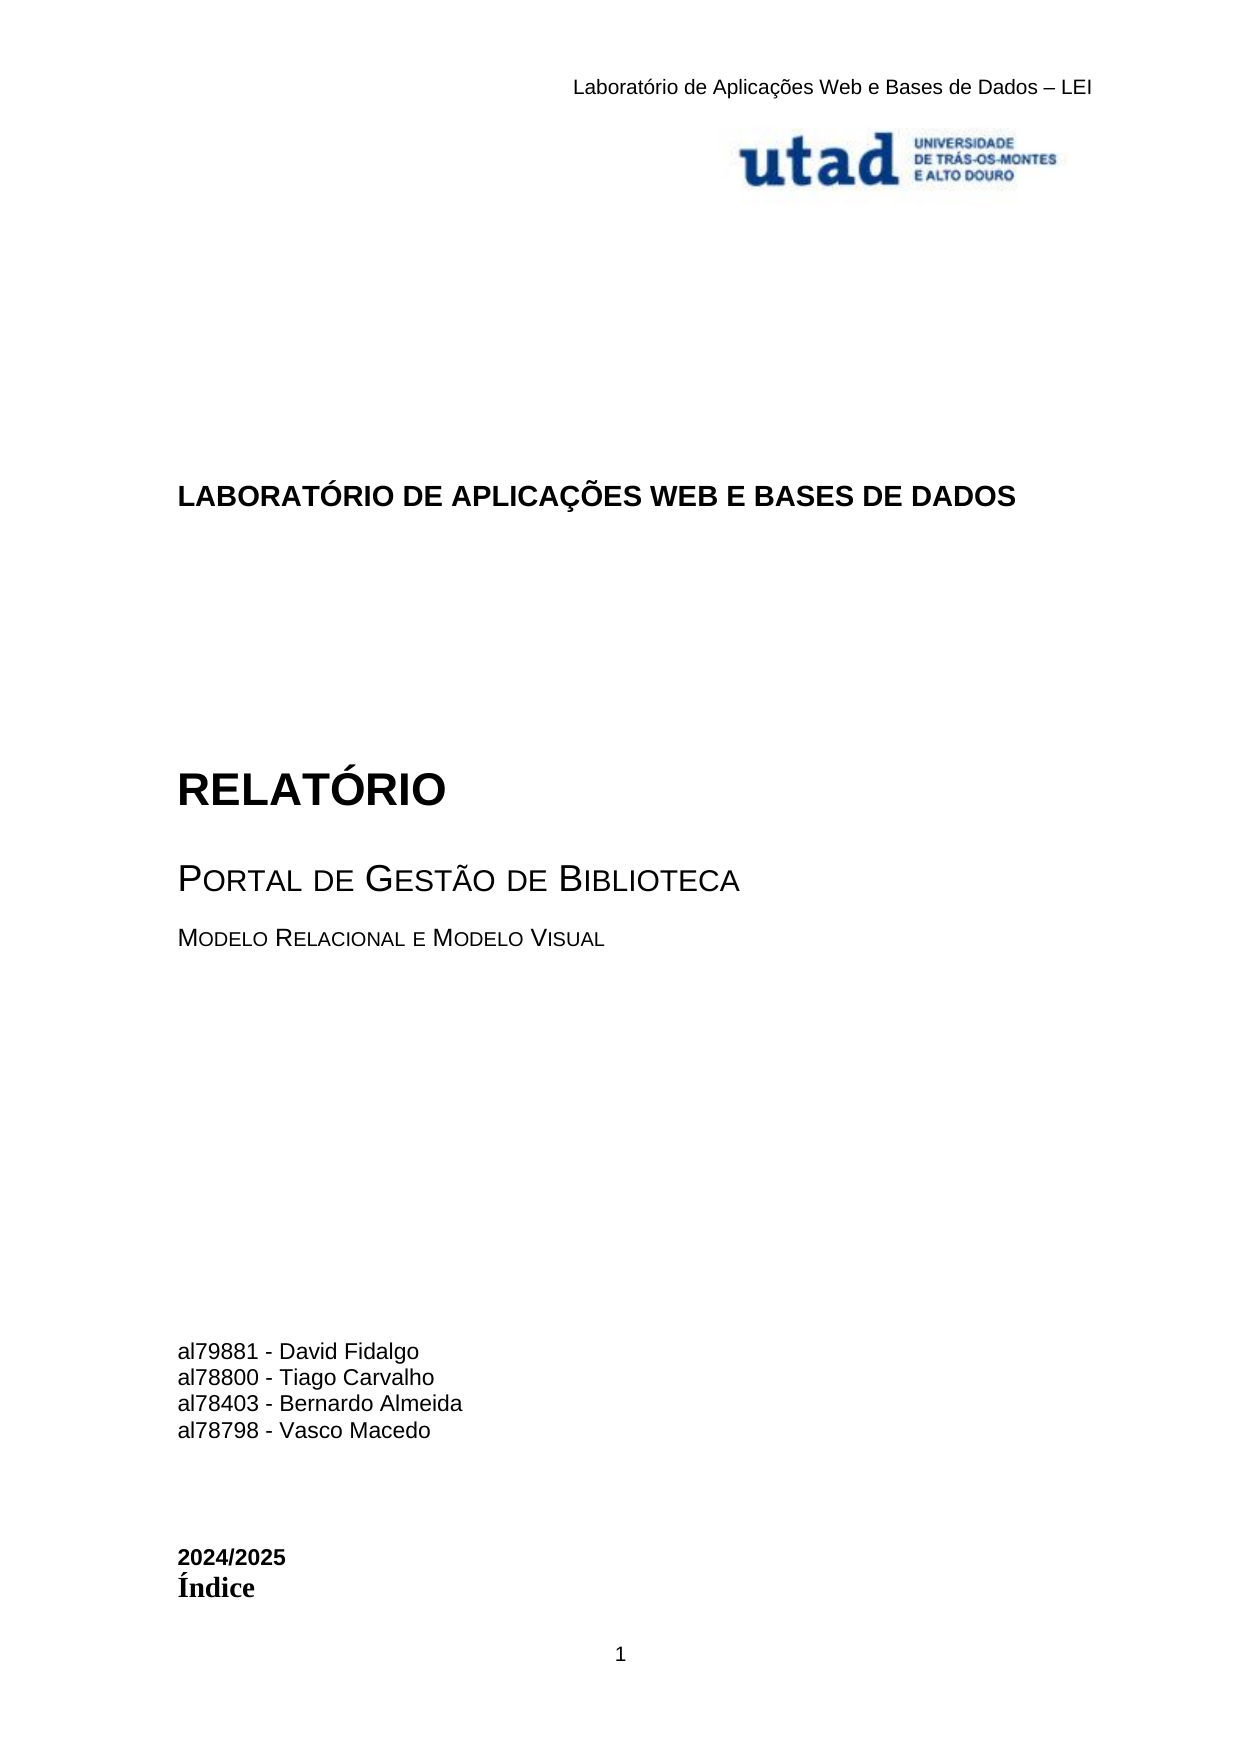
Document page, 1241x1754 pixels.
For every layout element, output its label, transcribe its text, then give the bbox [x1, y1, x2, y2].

text RELATÓRIO [177, 762, 1092, 815]
text Modelo Relacional e Modelo Visual [177, 923, 1092, 954]
text 2024/2025 [177, 1544, 1092, 1570]
text LABORATÓRIO DE APLICAÇÕES WEB E BASES DE DADOS [177, 479, 1092, 512]
text Portal de Gestão de Biblioteca [177, 857, 1092, 902]
text al78403 - Bernardo Almeida [177, 1390, 1092, 1417]
text al79881 - David Fidalgo [177, 1338, 1092, 1364]
text al78798 - Vasco Macedo [177, 1417, 1092, 1443]
picture [692, 113, 1103, 227]
text Índice [177, 1570, 1092, 1603]
text al78800 - Tiago Carvalho [177, 1364, 1092, 1390]
